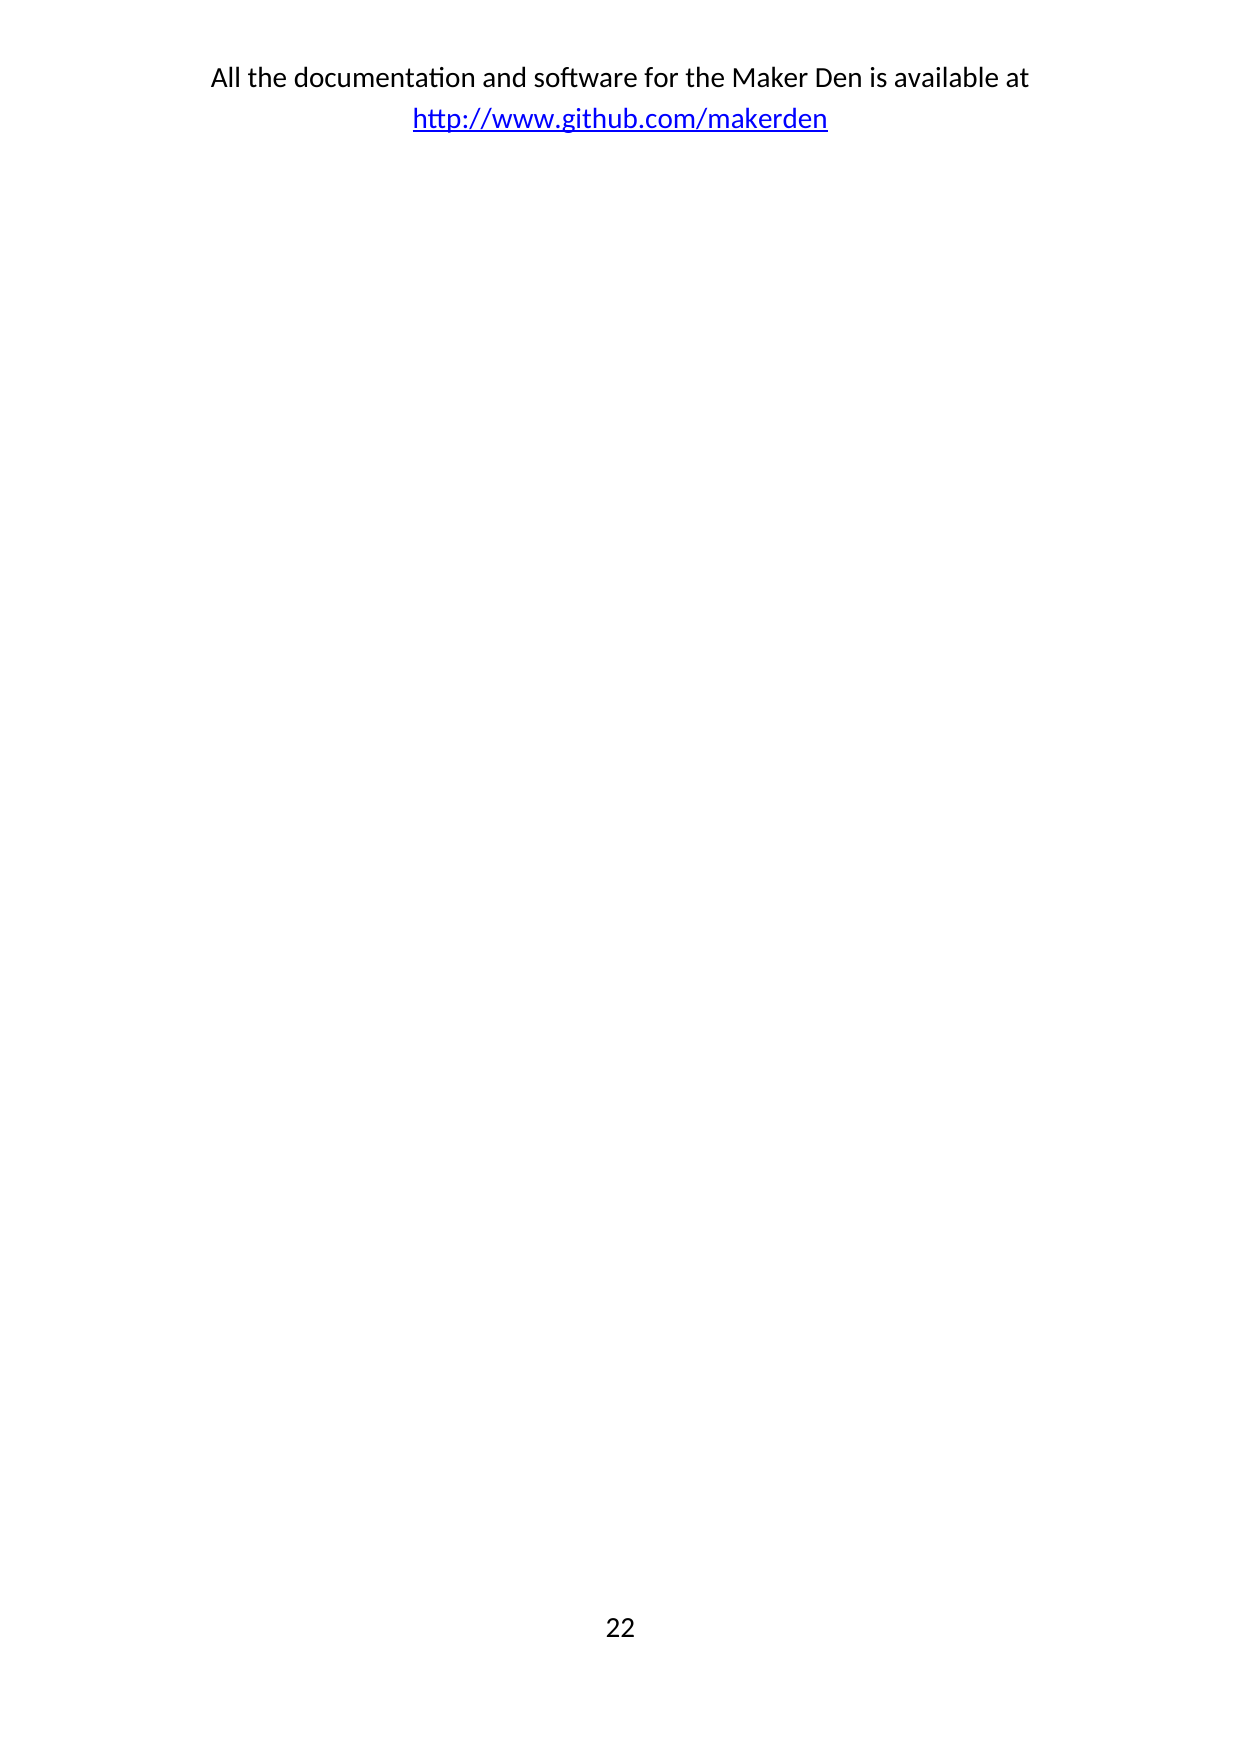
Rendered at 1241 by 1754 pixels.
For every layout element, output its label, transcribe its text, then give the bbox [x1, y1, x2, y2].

text All the documentation and software for the Maker Den is available at http://www.github.com/makerden [75, 59, 1165, 136]
